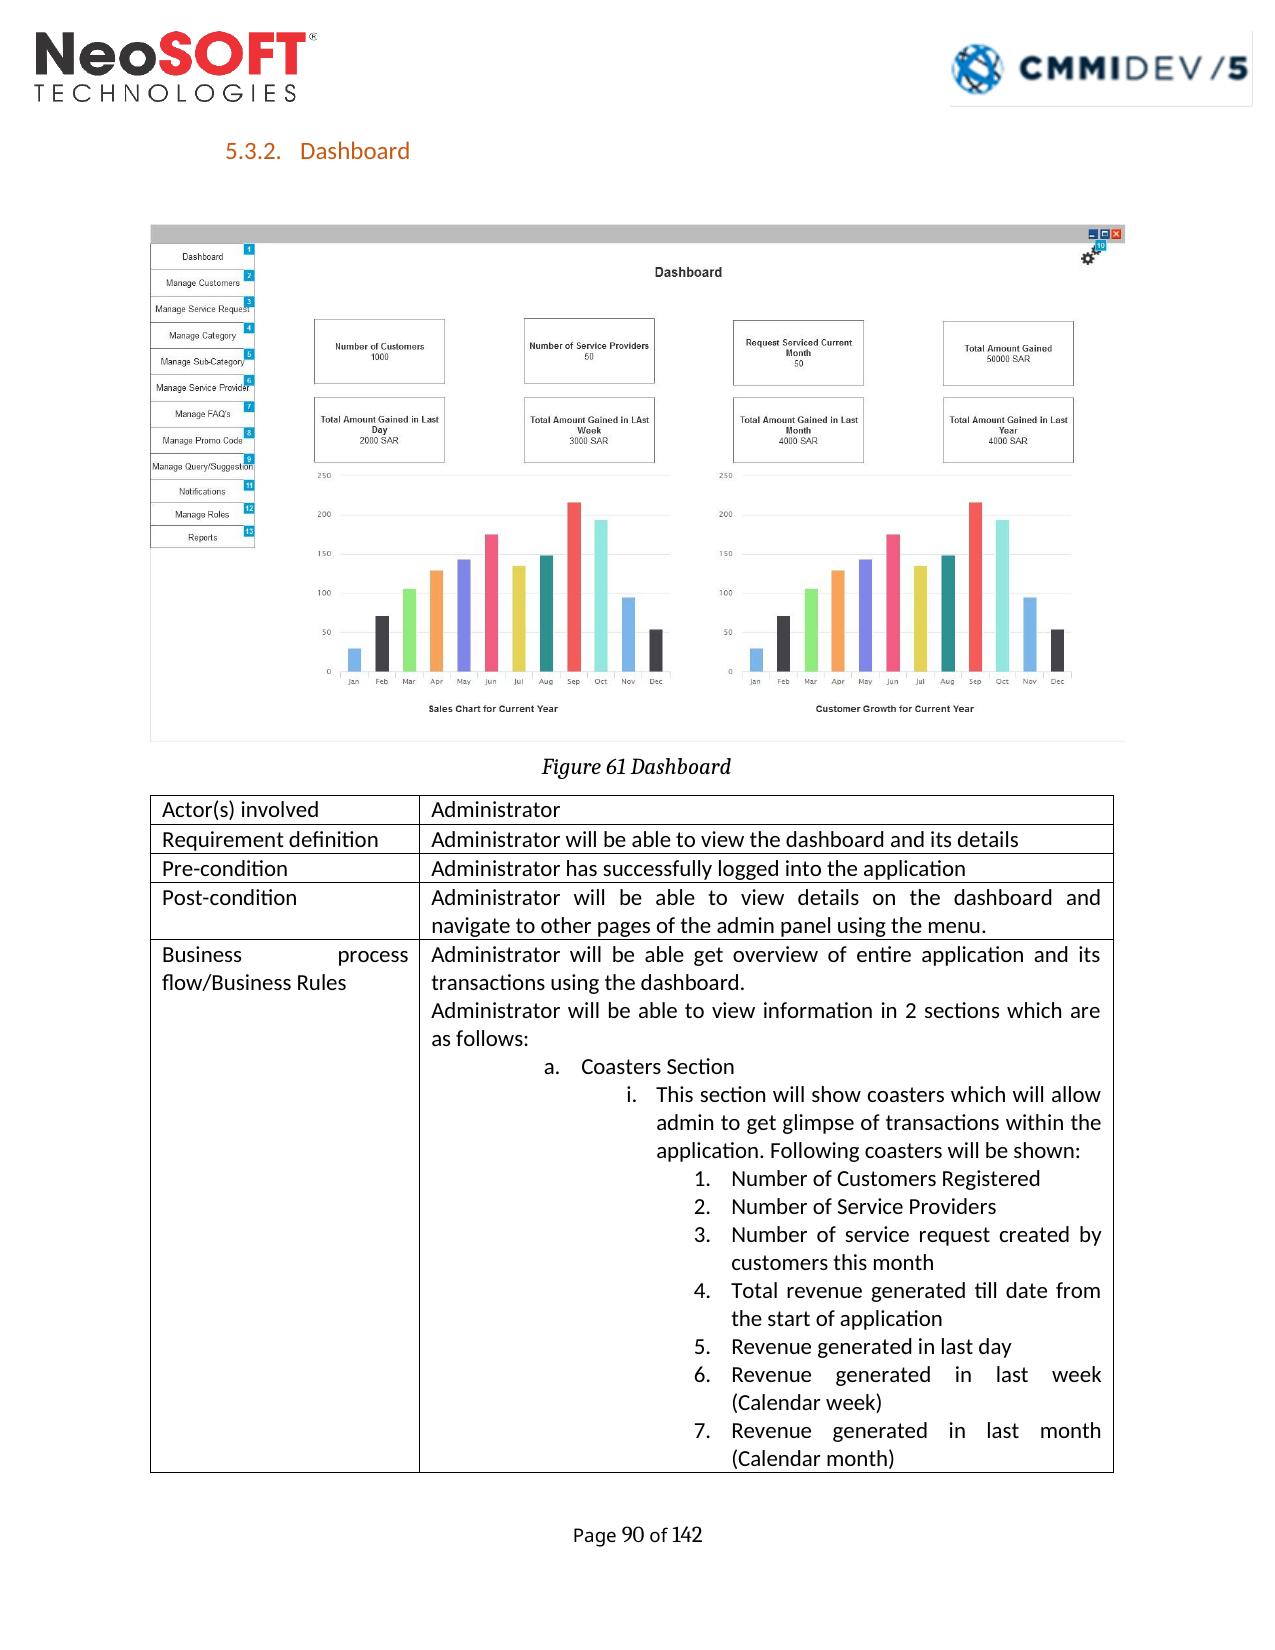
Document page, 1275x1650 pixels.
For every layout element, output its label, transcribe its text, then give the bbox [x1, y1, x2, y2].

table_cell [151, 940, 419, 1472]
text Figure 61 Dashboard [150, 754, 1125, 780]
table_cell Pre-condition [151, 854, 419, 882]
subtitle Dashboard [225, 135, 1125, 166]
table_cell Post-condition [151, 883, 419, 939]
table_cell Requirement definition [151, 825, 419, 853]
picture [950, 31, 1254, 108]
table_header Administrator [420, 796, 1113, 824]
table_cell Administrator will be able to view details on the dashboard and navigate to other pages of the admin panel using the menu. [420, 883, 1113, 939]
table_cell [420, 940, 1113, 1472]
table_cell Administrator has successfully logged into the application [420, 854, 1113, 882]
picture [150, 224, 1125, 742]
table_header Actor(s) involved [151, 796, 419, 824]
picture [34, 31, 318, 102]
table_cell Administrator will be able to view the dashboard and its details [420, 825, 1113, 853]
